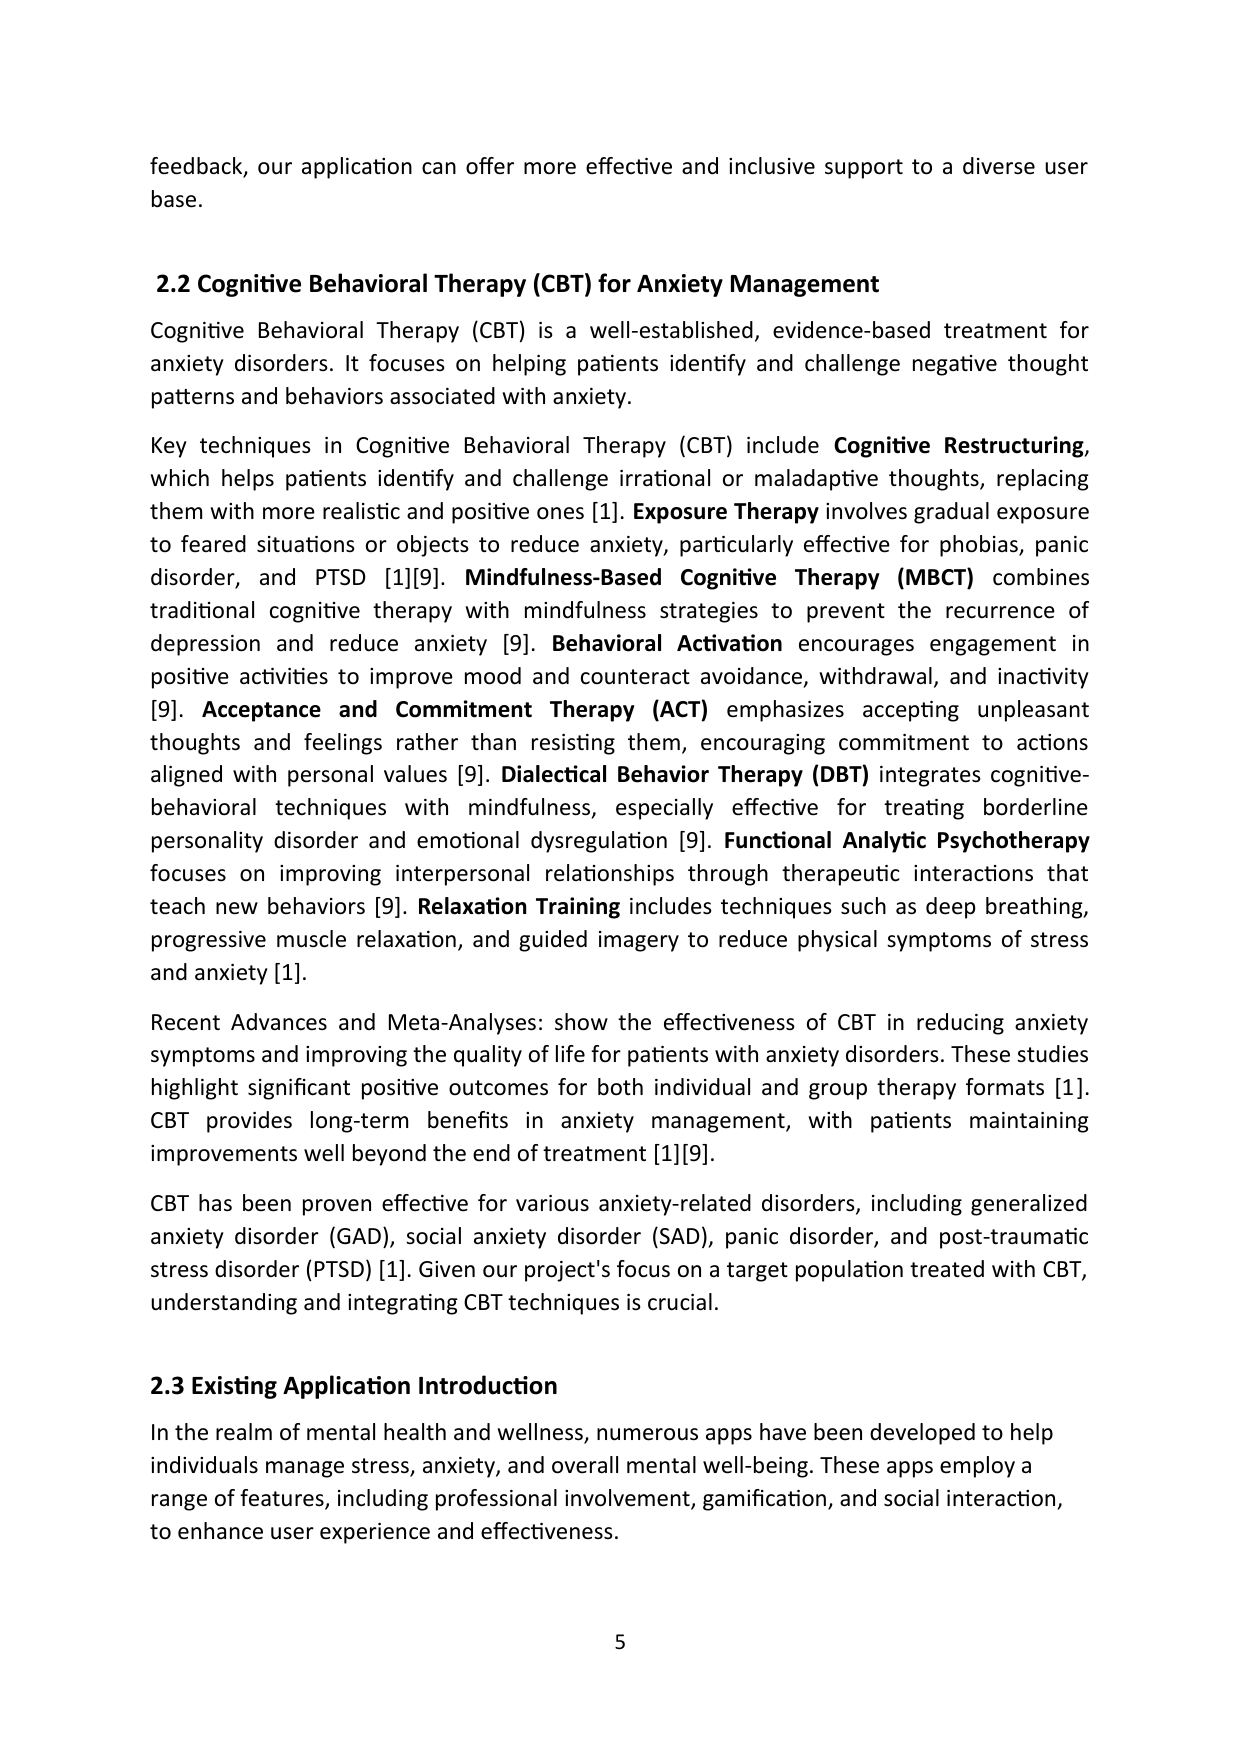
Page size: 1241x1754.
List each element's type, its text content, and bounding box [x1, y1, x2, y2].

subtitle 2.3 Existing Application Introduction [150, 1368, 1090, 1402]
text In the realm of mental health and wellness, numerous apps have been developed to help individuals manage stress, anxiety, and overall mental well-being. These apps employ a range of features, including professional involvement, gamification, and social interaction, to enhance user experience and effectiveness. [150, 1416, 1090, 1545]
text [150, 150, 1090, 213]
text Recent Advances and Meta-Analyses: show the effectiveness of CBT in reducing anxiety symptoms and improving the quality of life for patients with anxiety disorders. These studies highlight significant positive outcomes for both individual and group therapy formats [1​]. CBT provides long-term benefits in anxiety management, with patients maintaining improvements well beyond the end of treatment [1]​​[9]​. [150, 1006, 1090, 1168]
text CBT has been proven effective for various anxiety-related disorders, including generalized anxiety disorder (GAD), social anxiety disorder (SAD), panic disorder, and post-traumatic stress disorder (PTSD) [1]. Given our project's focus on a target population treated with CBT, understanding and integrating CBT techniques is crucial. [150, 1187, 1090, 1316]
text Key techniques in Cognitive Behavioral Therapy (CBT) include Cognitive Restructuring, which helps patients identify and challenge irrational or maladaptive thoughts, replacing them with more realistic and positive ones [1]. Exposure Therapy involves gradual exposure to feared situations or objects to reduce anxiety, particularly effective for phobias, panic disorder, and PTSD [1][9]. Mindfulness-Based Cognitive Therapy (MBCT) combines traditional cognitive therapy with mindfulness strategies to prevent the recurrence of depression and reduce anxiety [9]. Behavioral Activation encourages engagement in positive activities to improve mood and counteract avoidance, withdrawal, and inactivity [9]. Acceptance and Commitment Therapy (ACT) emphasizes accepting unpleasant thoughts and feelings rather than resisting them, encouraging commitment to actions aligned with personal values [9]. Dialectical Behavior Therapy (DBT) integrates cognitive-behavioral techniques with mindfulness, especially effective for treating borderline personality disorder and emotional dysregulation [9]. Functional Analytic Psychotherapy focuses on improving interpersonal relationships through therapeutic interactions that teach new behaviors [9]. Relaxation Training includes techniques such as deep breathing, progressive muscle relaxation, and guided imagery to reduce physical symptoms of stress and anxiety [1]. [150, 429, 1090, 987]
text Cognitive Behavioral Therapy (CBT) is a well-established, evidence-based treatment for anxiety disorders. It focuses on helping patients identify and challenge negative thought patterns and behaviors associated with anxiety. [150, 314, 1090, 410]
subtitle 2.2 Cognitive Behavioral Therapy (CBT) for Anxiety Management [150, 266, 1090, 299]
